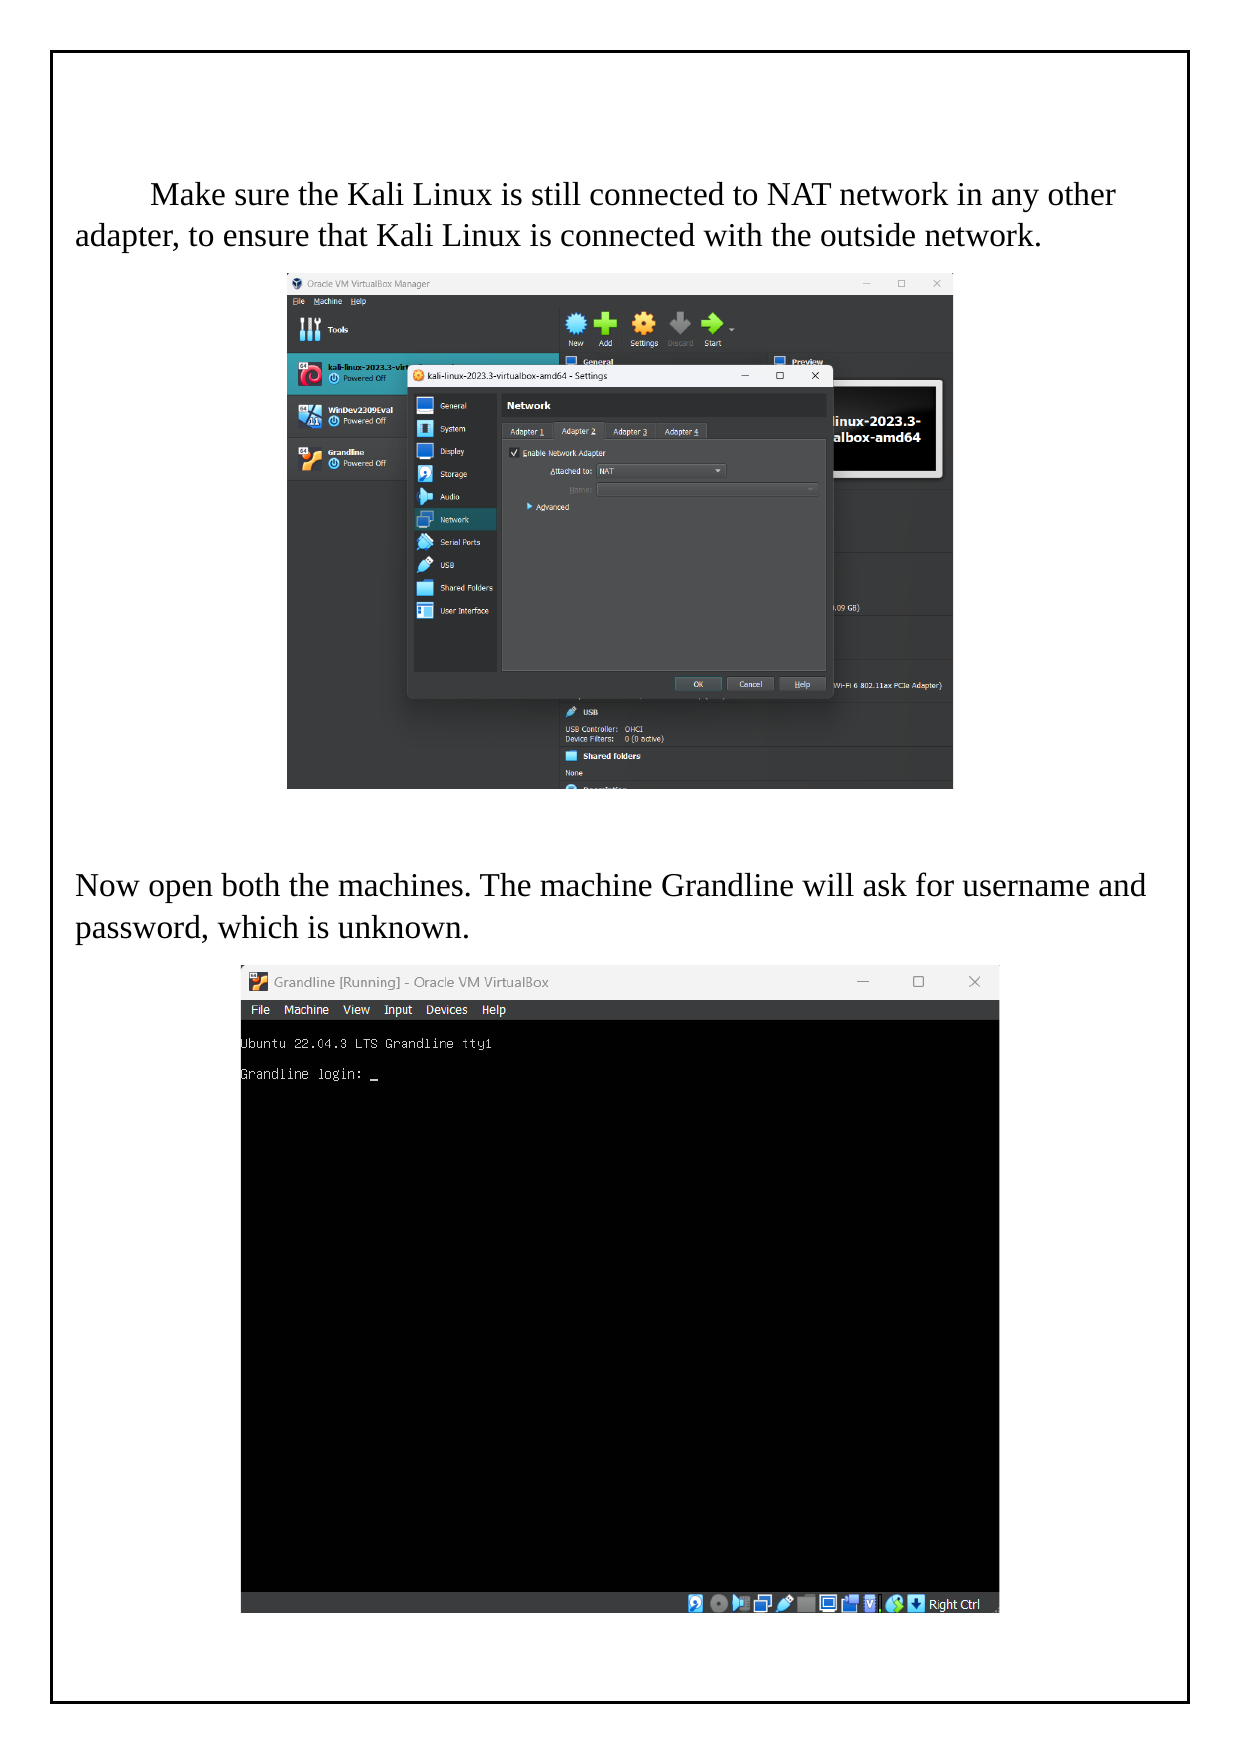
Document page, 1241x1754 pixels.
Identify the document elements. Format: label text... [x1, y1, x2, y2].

text Make sure the Kali Linux is still connected to NAT network in any other adapter, to ensure that Kali Linux is connected with the outside network. [75, 133, 1165, 254]
picture [240, 965, 1000, 1613]
picture [287, 273, 954, 789]
text Now open both the machines. The machine Grandline will ask for username and password, which is unknown. [75, 866, 1165, 945]
